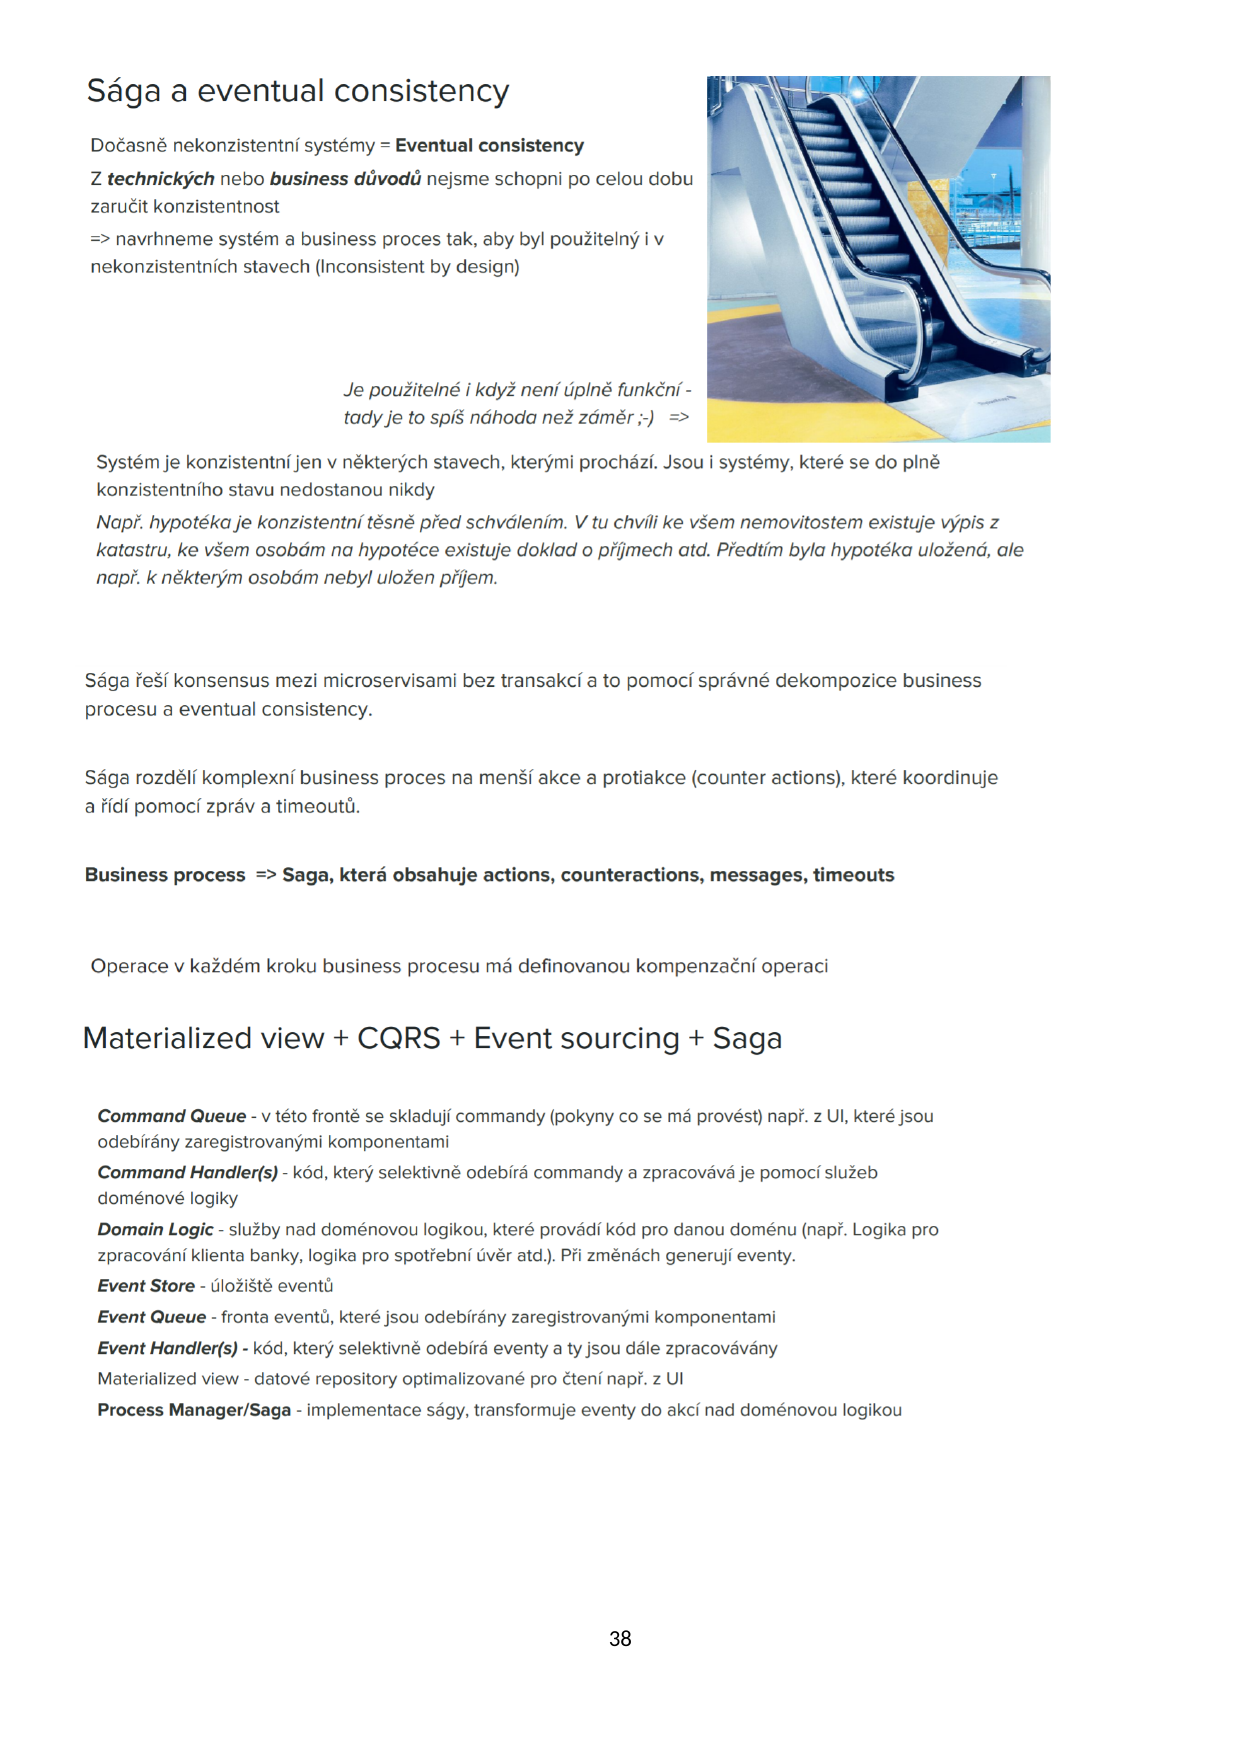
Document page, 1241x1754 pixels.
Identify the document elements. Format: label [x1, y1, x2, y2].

picture [75, 1012, 962, 1439]
picture [75, 75, 1051, 600]
picture [75, 665, 1008, 994]
